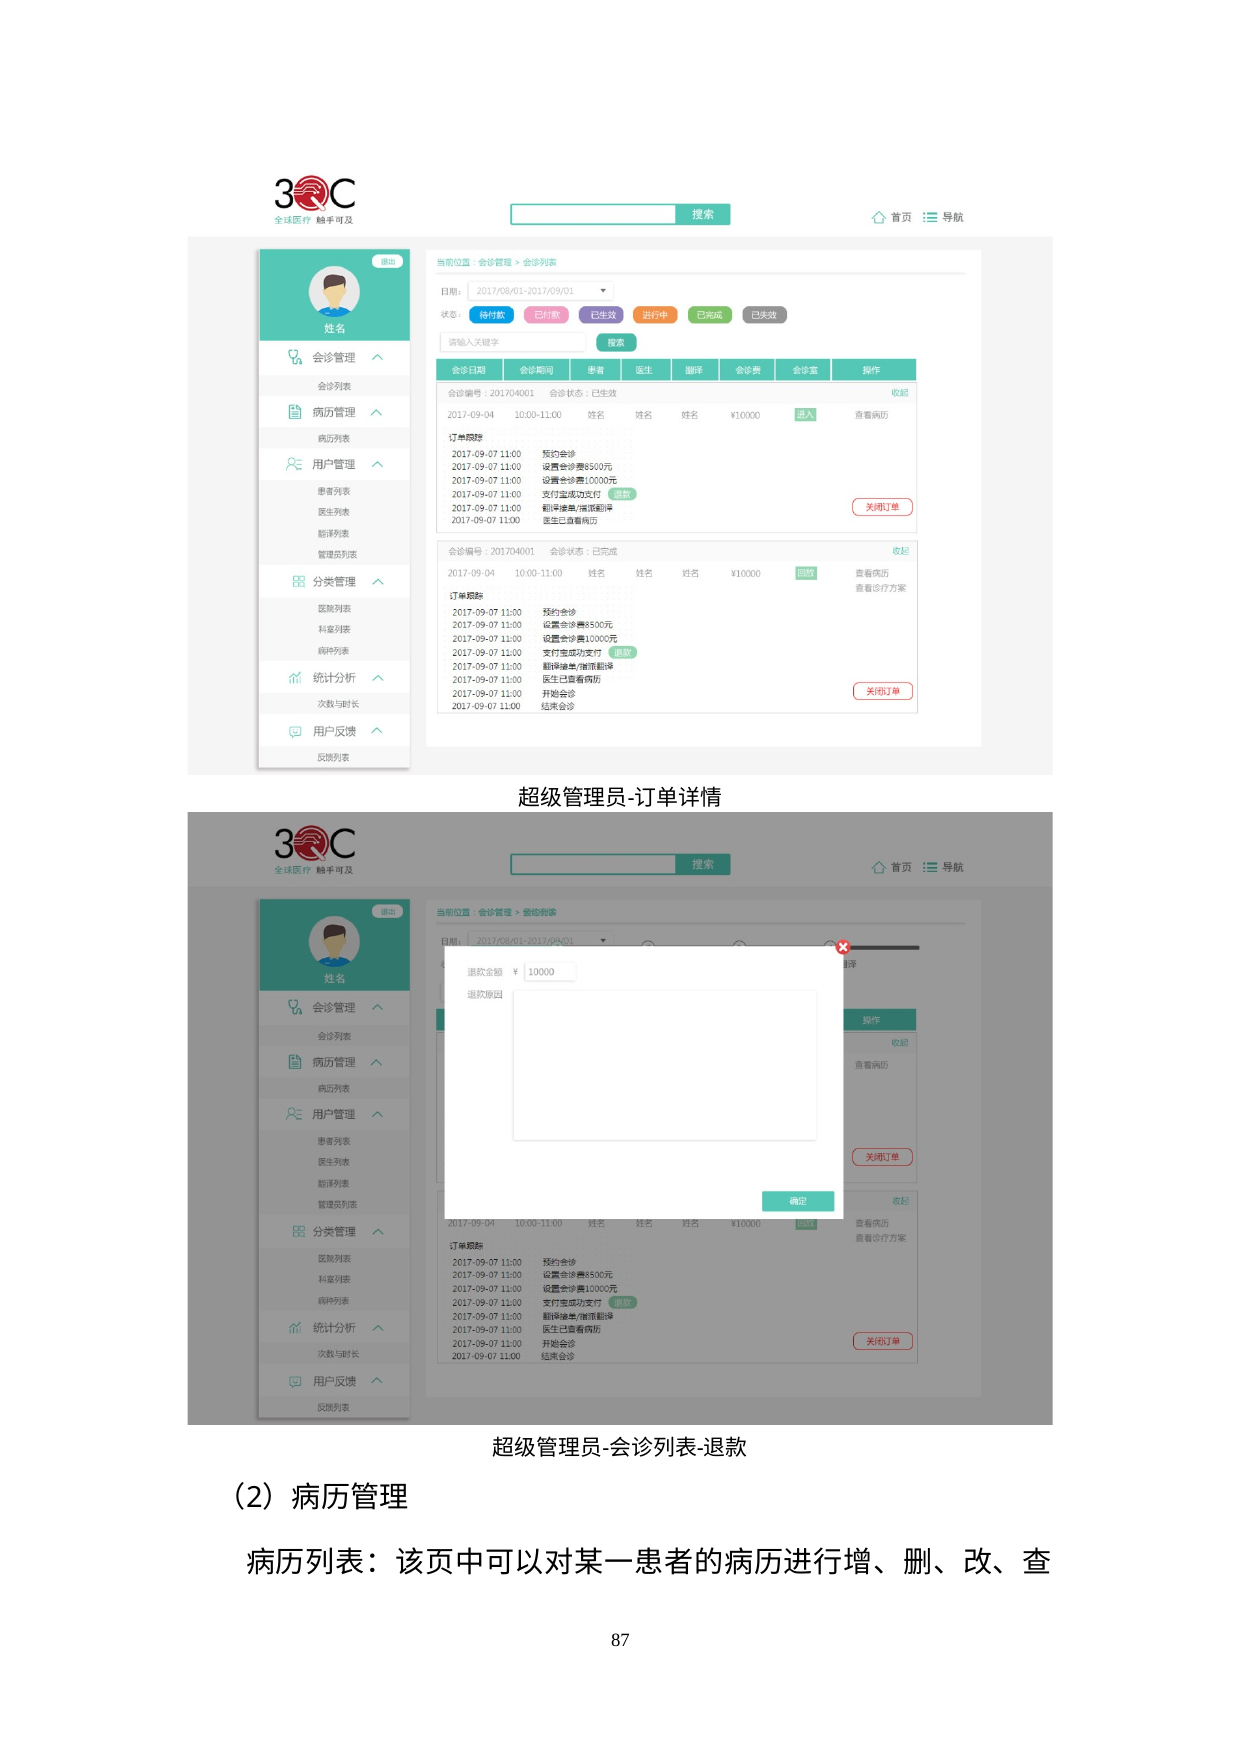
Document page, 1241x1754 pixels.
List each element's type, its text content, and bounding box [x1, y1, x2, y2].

picture [187, 162, 1053, 775]
text 超级管理员-会诊列表-退款 [187, 1429, 1053, 1462]
text （2）病历管理 [187, 1462, 1053, 1527]
text 超级管理员-订单详情 [187, 779, 1053, 812]
picture [187, 812, 1053, 1425]
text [187, 1527, 1053, 1592]
